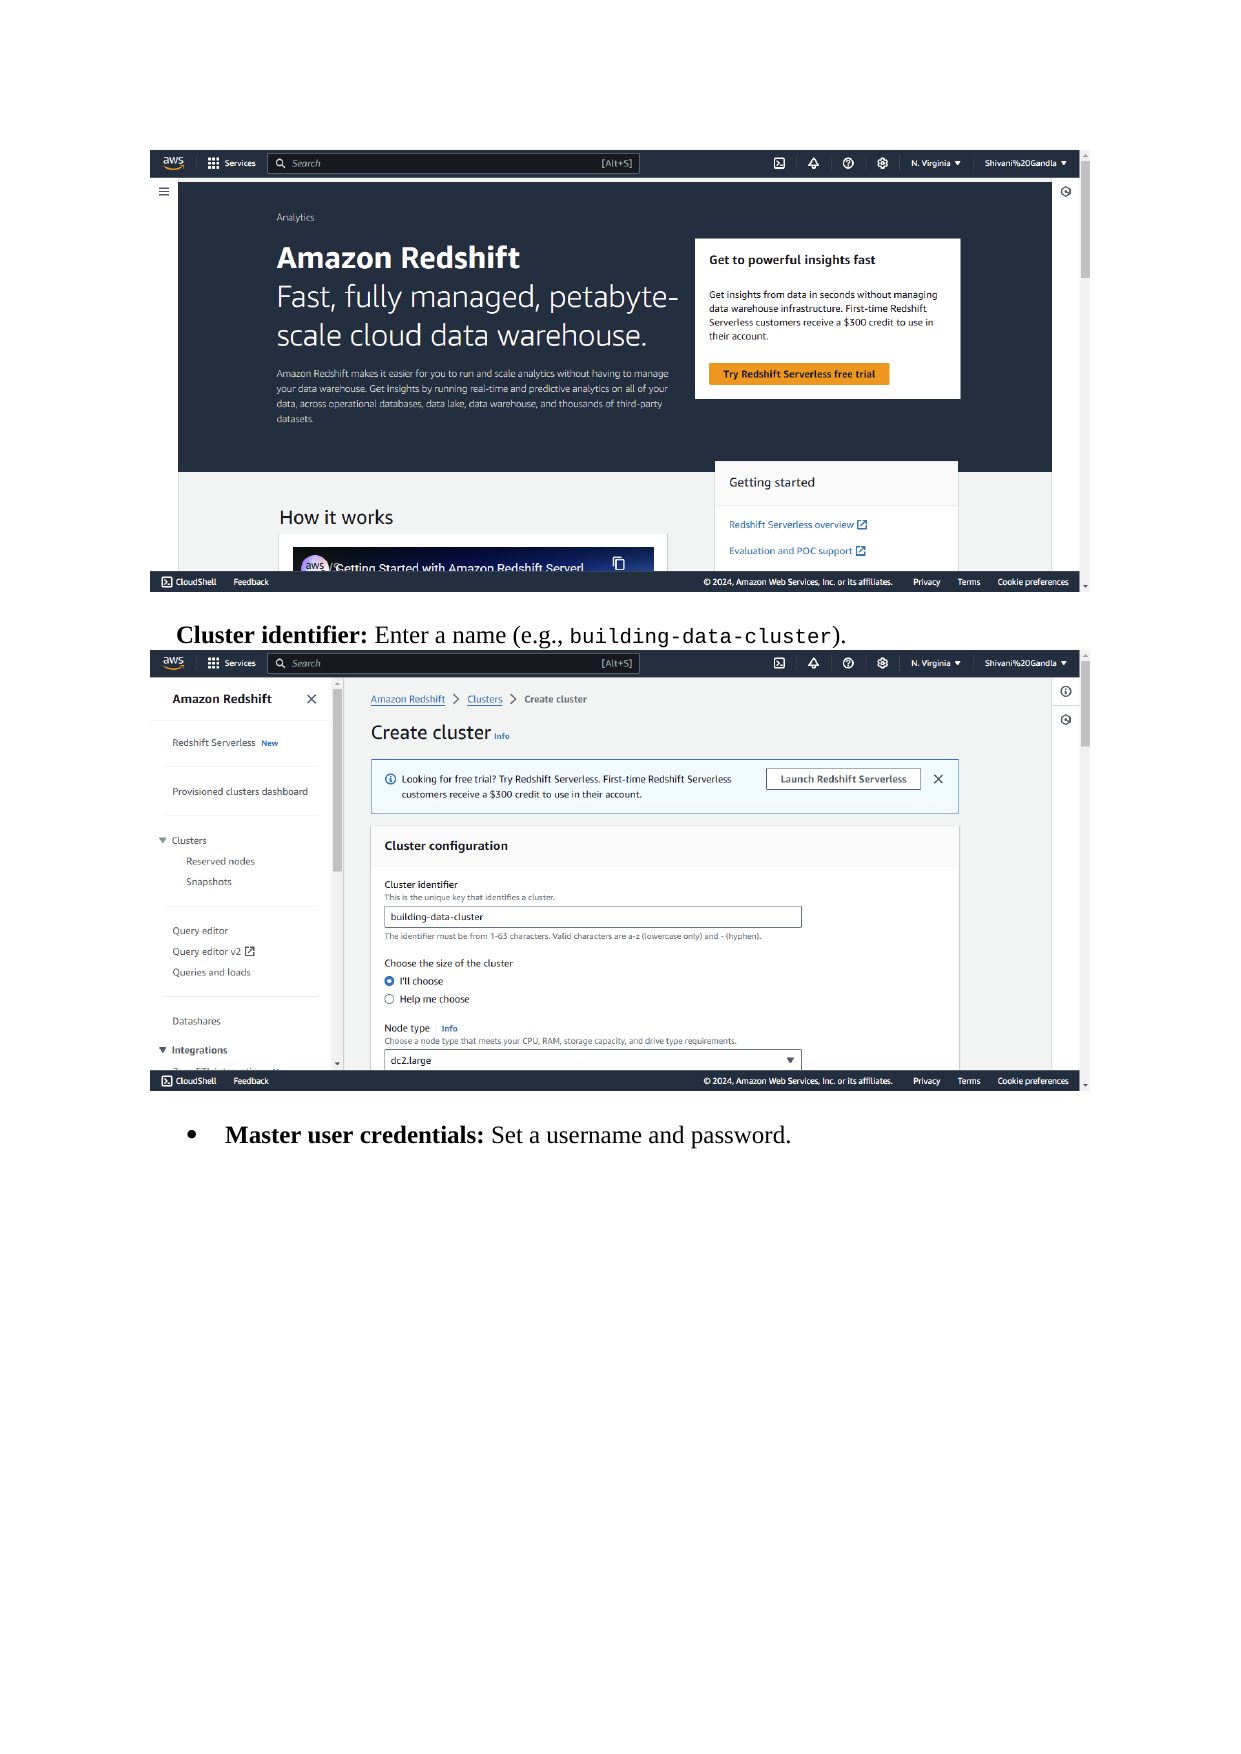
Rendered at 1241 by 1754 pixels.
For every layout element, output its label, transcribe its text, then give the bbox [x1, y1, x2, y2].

picture [150, 650, 1091, 1091]
text  Cluster identifier: Enter a name (e.g., building-data-cluster). [150, 620, 1090, 650]
list Master user credentials: Set a username and password. [187, 1120, 1090, 1149]
picture [150, 150, 1091, 592]
